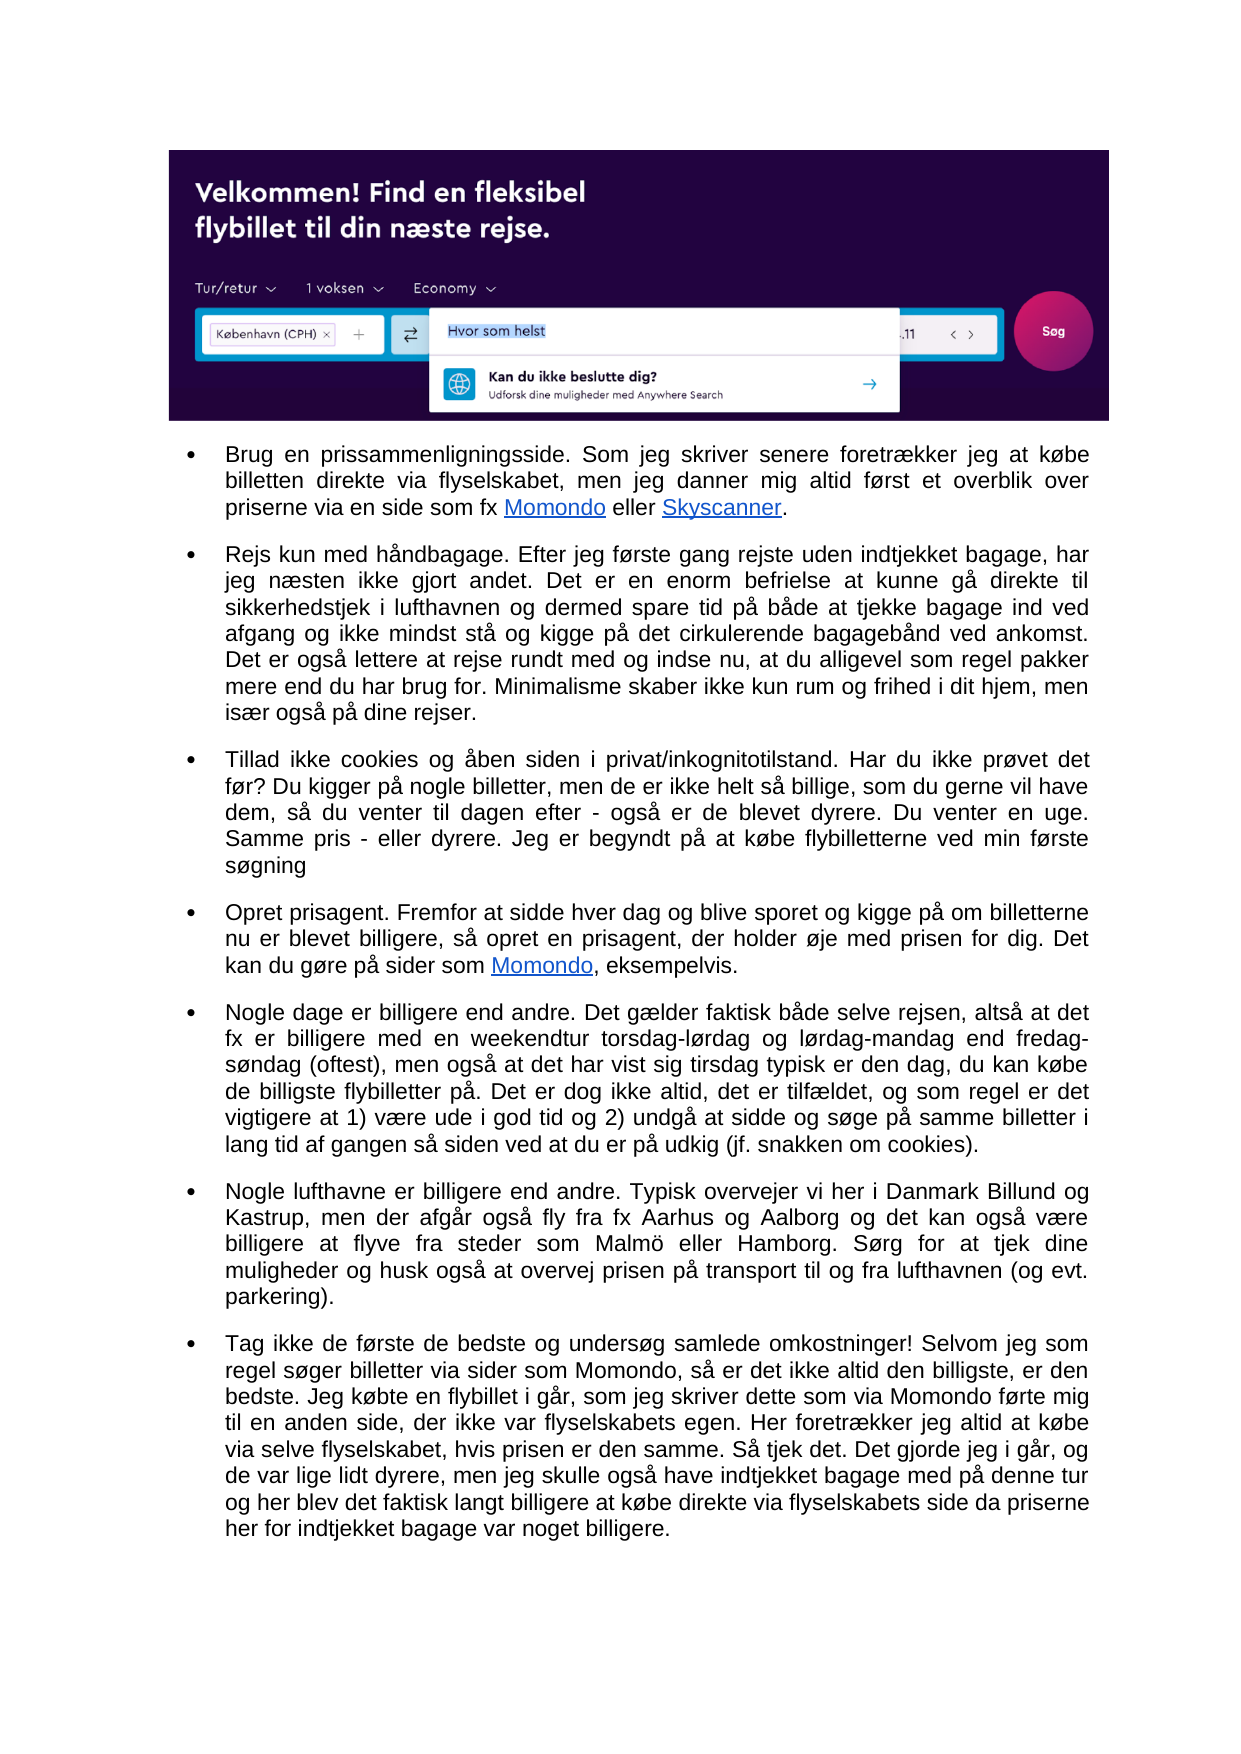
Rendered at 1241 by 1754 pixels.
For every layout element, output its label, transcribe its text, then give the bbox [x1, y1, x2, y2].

list Nogle lufthavne er billigere end andre. Typisk overvejer vi her i Danmark Billund og Kastrup, men der afgår også fly fra fx Aarhus og Aalborg og det kan også være billigere at flyve fra steder som Malmö eller Hamborg. Sørg for at tjek dine muligheder og husk også at overvej prisen på transport til og fra lufthavnen (og evt. parkering). [187, 1178, 1090, 1309]
list Brug en prissammenligningsside. Som jeg skriver senere foretrækker jeg at købe billetten direkte via flyselskabet, men jeg danner mig altid først et overblik over priserne via en side som fx Momondo eller Skyscanner. [187, 441, 1090, 520]
list Nogle dage er billigere end andre. Det gælder faktisk både selve rejsen, altså at det fx er billigere med en weekendtur torsdag-lørdag og lørdag-mandag end fredag-søndag (oftest), men også at det har vist sig tirsdag typisk er den dag, du kan købe de billigste flybilletter på. Det er dog ikke altid, det er tilfældet, og som regel er det vigtigere at 1) være ude i god tid og 2) undgå at sidde og søge på samme billetter i lang tid af gangen så siden ved at du er på udkig (jf. snakken om cookies). [187, 999, 1090, 1157]
list Tillad ikke cookies og åben siden i privat/inkognitotilstand. Har du ikke prøvet det før? Du kigger på nogle billetter, men de er ikke helt så billige, som du gerne vil have dem, så du venter til dagen efter - også er de blevet dyrere. Du venter en uge. Samme pris - eller dyrere. Jeg er begyndt på at købe flybilletterne ved min første søgning [187, 746, 1090, 878]
list Rejs kun med håndbagage. Efter jeg første gang rejste uden indtjekket bagage, har jeg næsten ikke gjort andet. Det er en enorm befrielse at kunne gå direkte til sikkerhedstjek i lufthavnen og dermed spare tid på både at tjekke bagage ind ved afgang og ikke mindst stå og kigge på det cirkulerende bagagebånd ved ankomst. Det er også lettere at rejse rundt med og indse nu, at du alligevel som regel pakker mere end du har brug for. Minimalisme skaber ikke kun rum og frihed i dit hjem, men især også på dine rejser. [187, 541, 1090, 725]
list Tag ikke de første de bedste og undersøg samlede omkostninger! Selvom jeg som regel søger billetter via sider som Momondo, så er det ikke altid den billigste, er den bedste. Jeg købte en flybillet i går, som jeg skriver dette som via Momondo førte mig til en anden side, der ikke var flyselskabets egen. Her foretrækker jeg altid at købe via selve flyselskabet, hvis prisen er den samme. Så tjek det. Det gjorde jeg i går, og de var lige lidt dyrere, men jeg skulle også have indtjekket bagage med på denne tur og her blev det faktisk langt billigere at købe direkte via flyselskabets side da priserne her for indtjekket bagage var noget billigere. [187, 1330, 1090, 1541]
list Opret prisagent. Fremfor at sidde hver dag og blive sporet og kigge på om billetterne nu er blevet billigere, så opret en prisagent, der holder øje med prisen for dig. Det kan du gøre på sider som Momondo, eksempelvis. [187, 899, 1090, 978]
